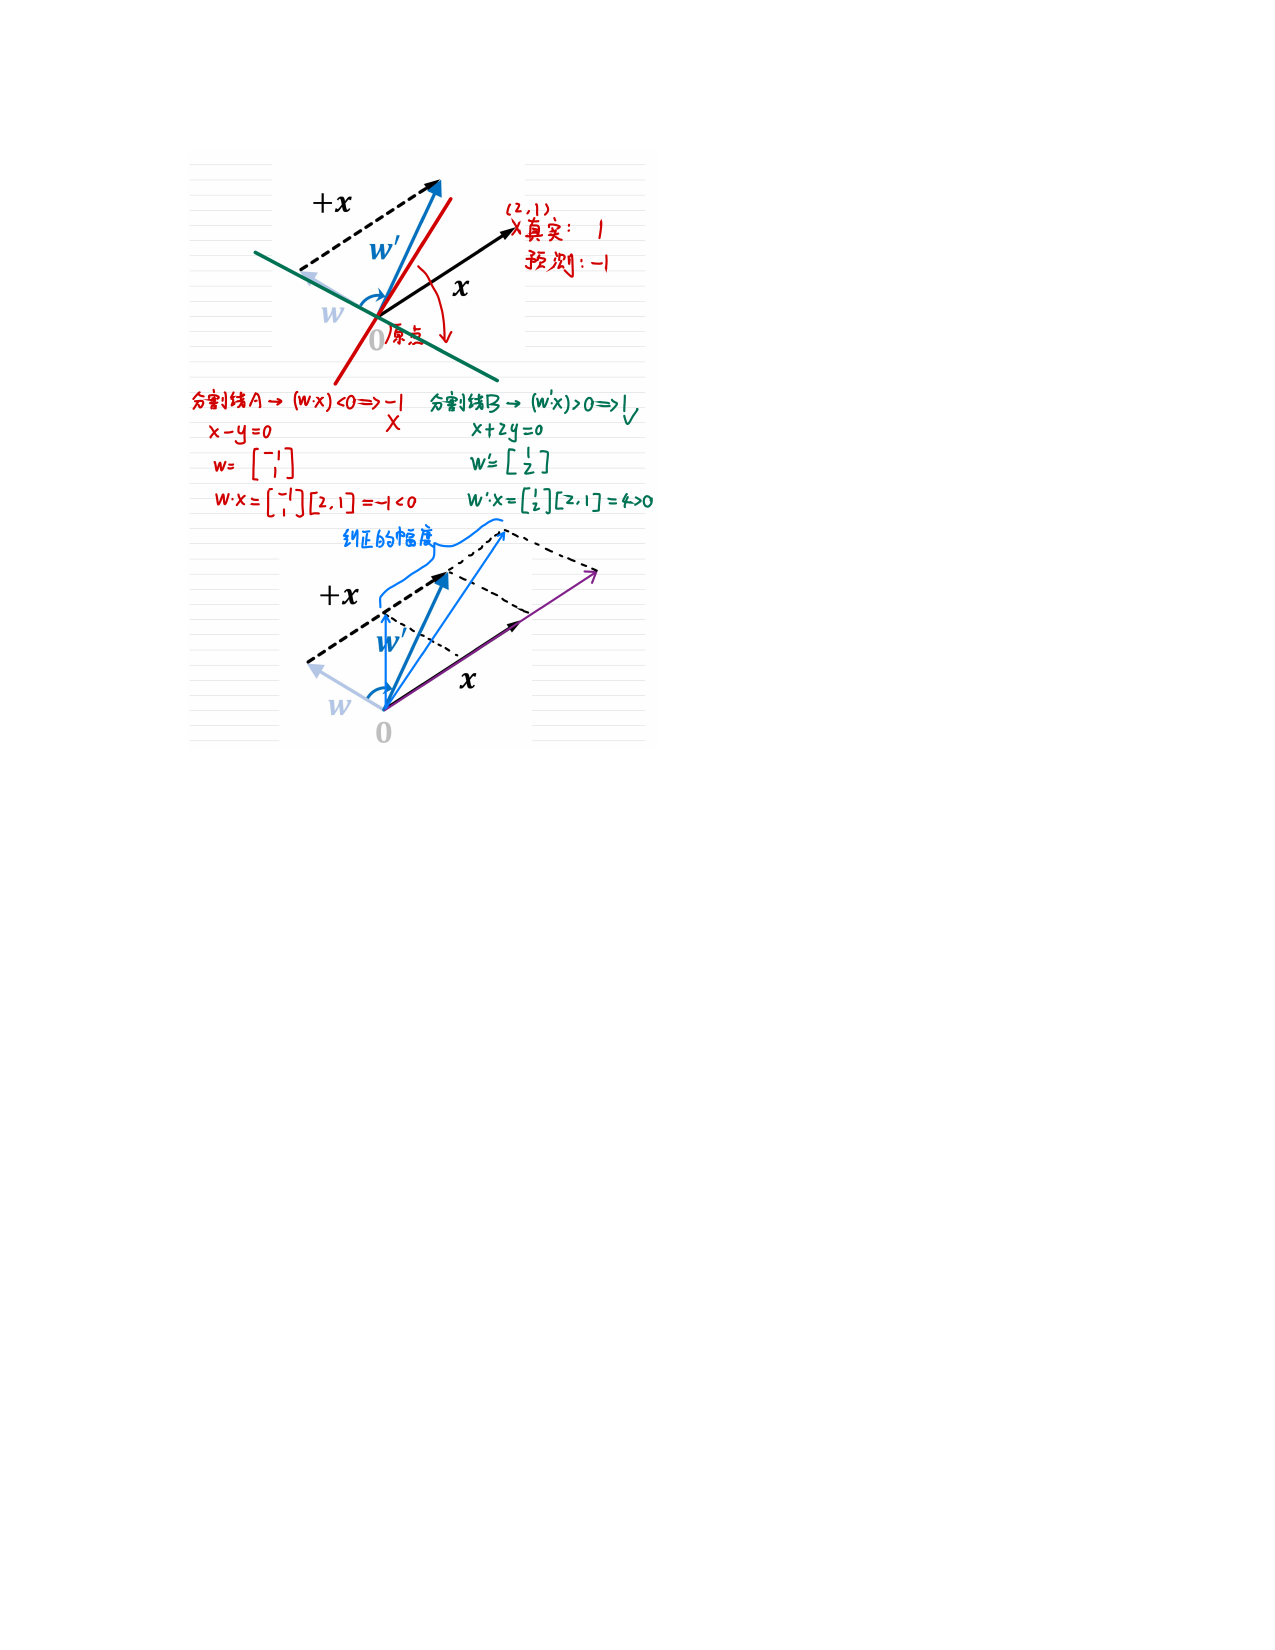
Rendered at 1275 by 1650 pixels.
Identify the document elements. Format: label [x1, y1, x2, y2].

picture [187, 150, 658, 750]
